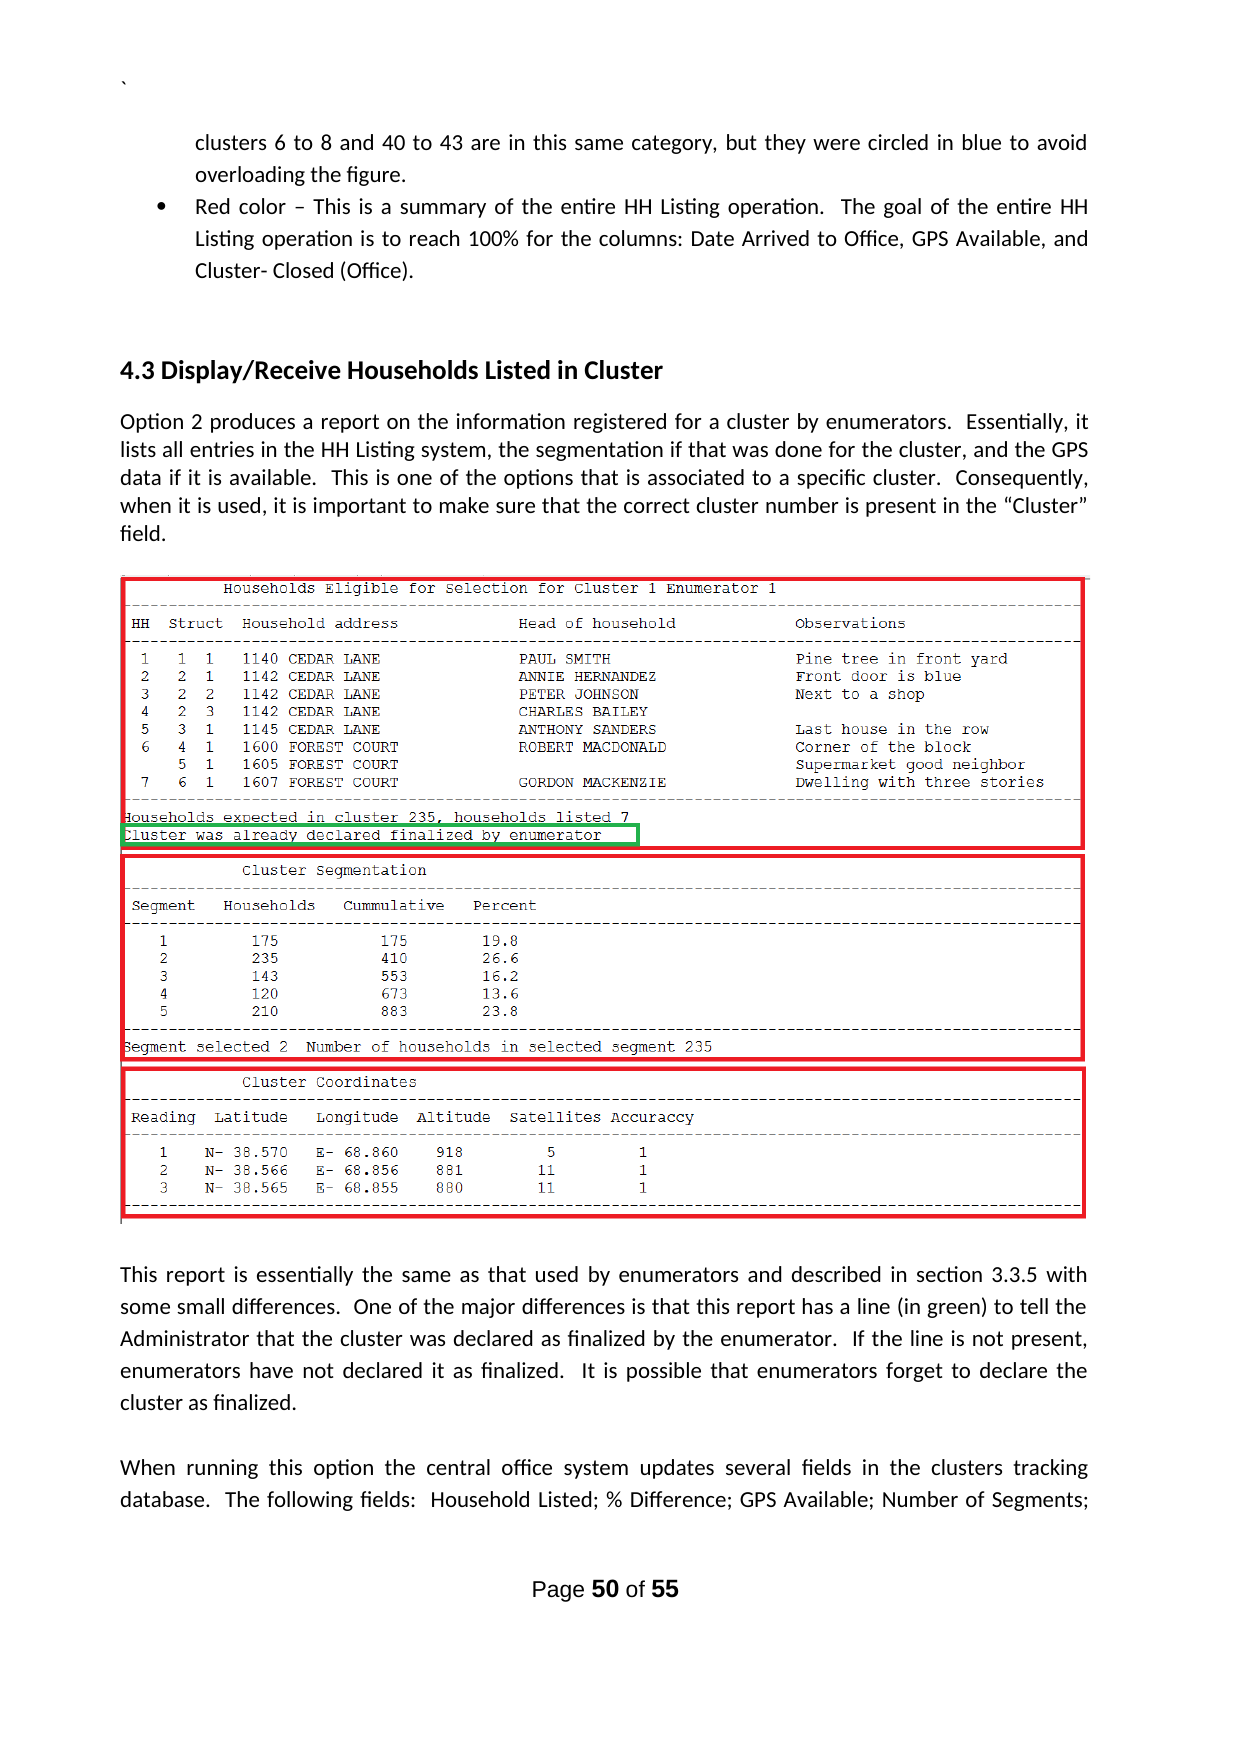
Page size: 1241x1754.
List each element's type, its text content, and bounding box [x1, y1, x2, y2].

text This report is essentially the same as that used by enumerators and described in section 3.3.5 with some small differences. One of the major differences is that this report has a line (in green) to tell the Administrator that the cluster was declared as finalized by the enumerator. If the line is not present, enumerators have not declared it as finalized. It is possible that enumerators forget to declare the cluster as finalized. [120, 1260, 1090, 1417]
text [120, 1453, 1090, 1513]
text Option 2 produces a report on the information registered for a cluster by enumerators. Essentially, it lists all entries in the HH Listing system, the segmentation if that was done for the cluster, and the GPS data if it is available. This is one of the options that is associated to a specific cluster. Consequently, when it is used, it is important to make sure that the correct cluster number is present in the “Cluster” field. [120, 407, 1090, 547]
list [157, 128, 1090, 188]
list Red color – This is a summary of the entire HH Listing operation. The goal of the entire HH Listing operation is to reach 100% for the columns: Date Arrived to Office, GPS Available, and Cluster- Closed (Office). [157, 192, 1090, 284]
subtitle 4.3 Display/Receive Households Listed in Cluster [120, 353, 1090, 386]
picture [120, 575, 1091, 1224]
